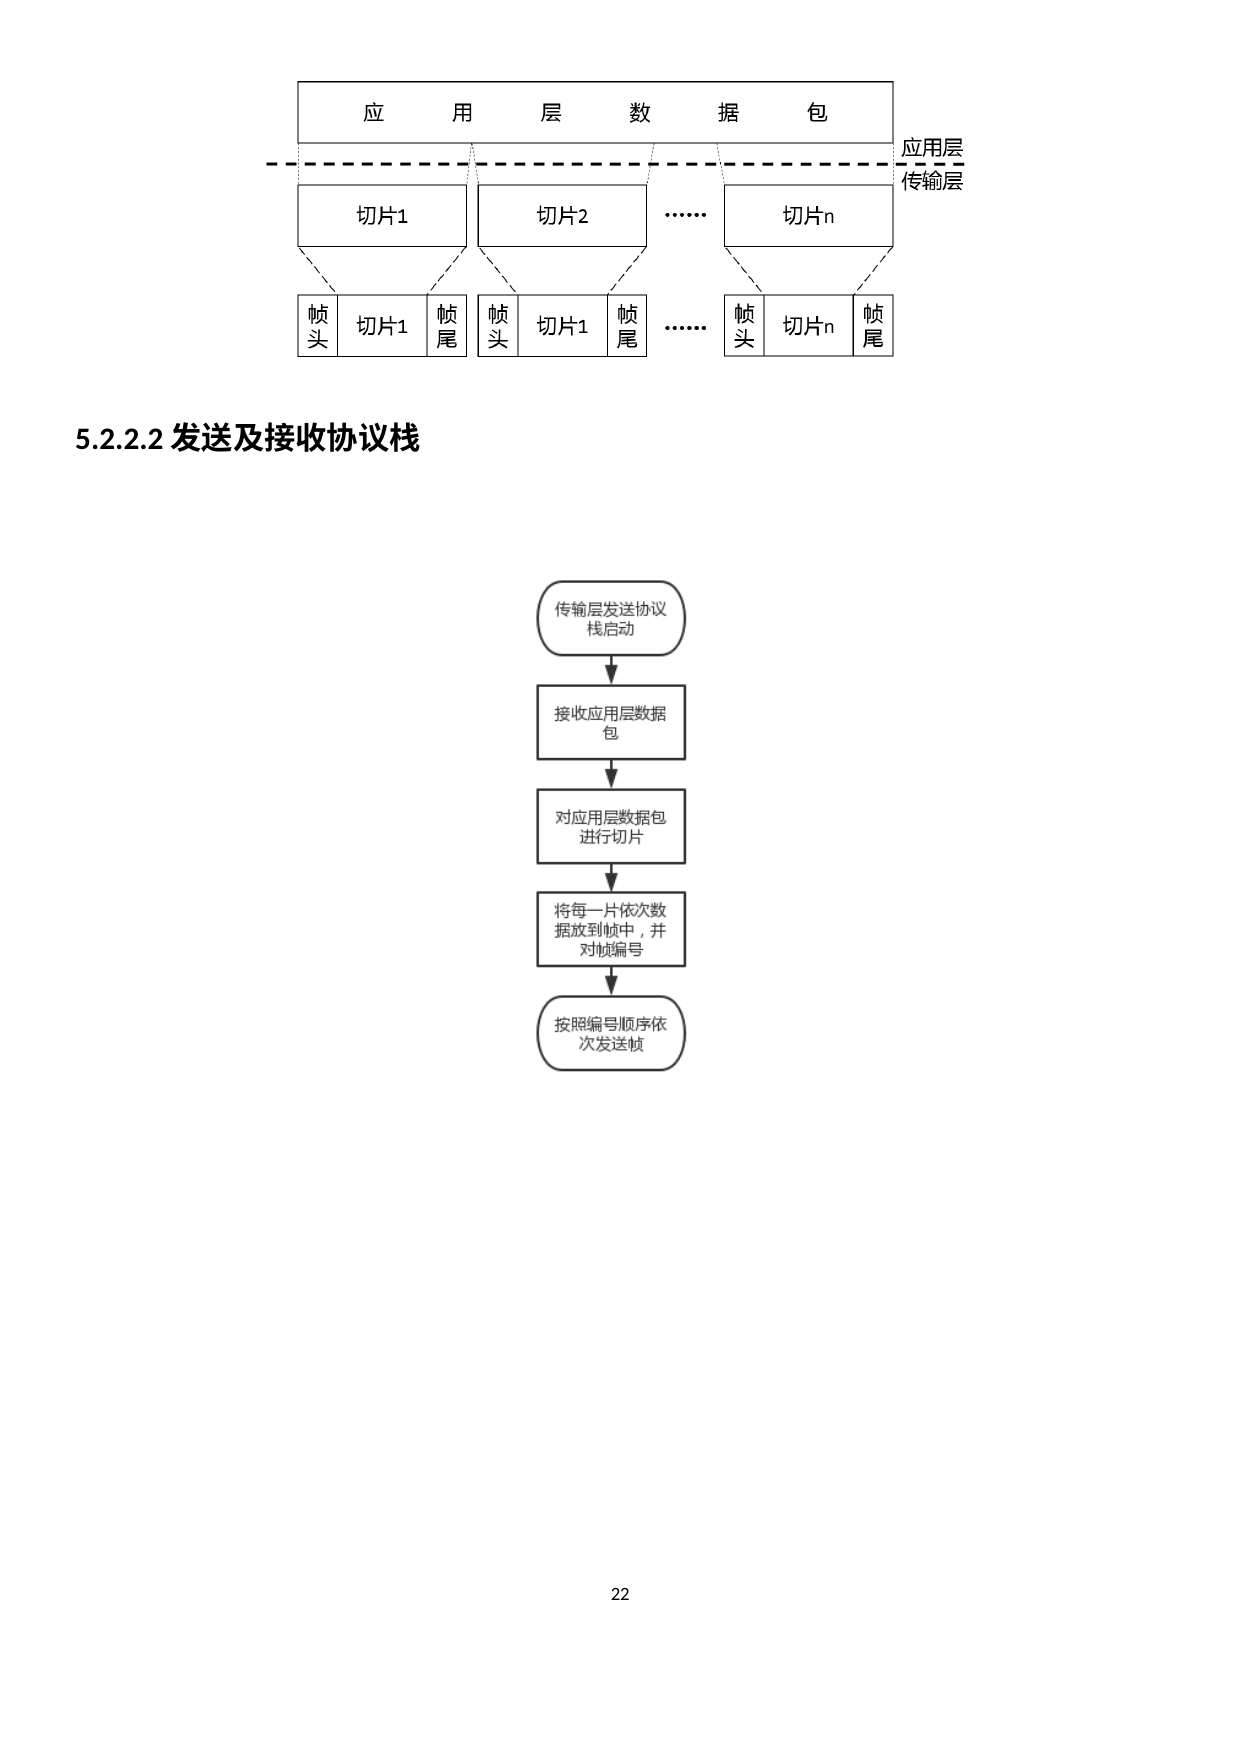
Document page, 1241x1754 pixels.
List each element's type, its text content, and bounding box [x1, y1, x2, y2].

text 发送及接收协议栈 [75, 403, 1165, 468]
picture [266, 81, 975, 363]
picture [479, 523, 761, 1146]
